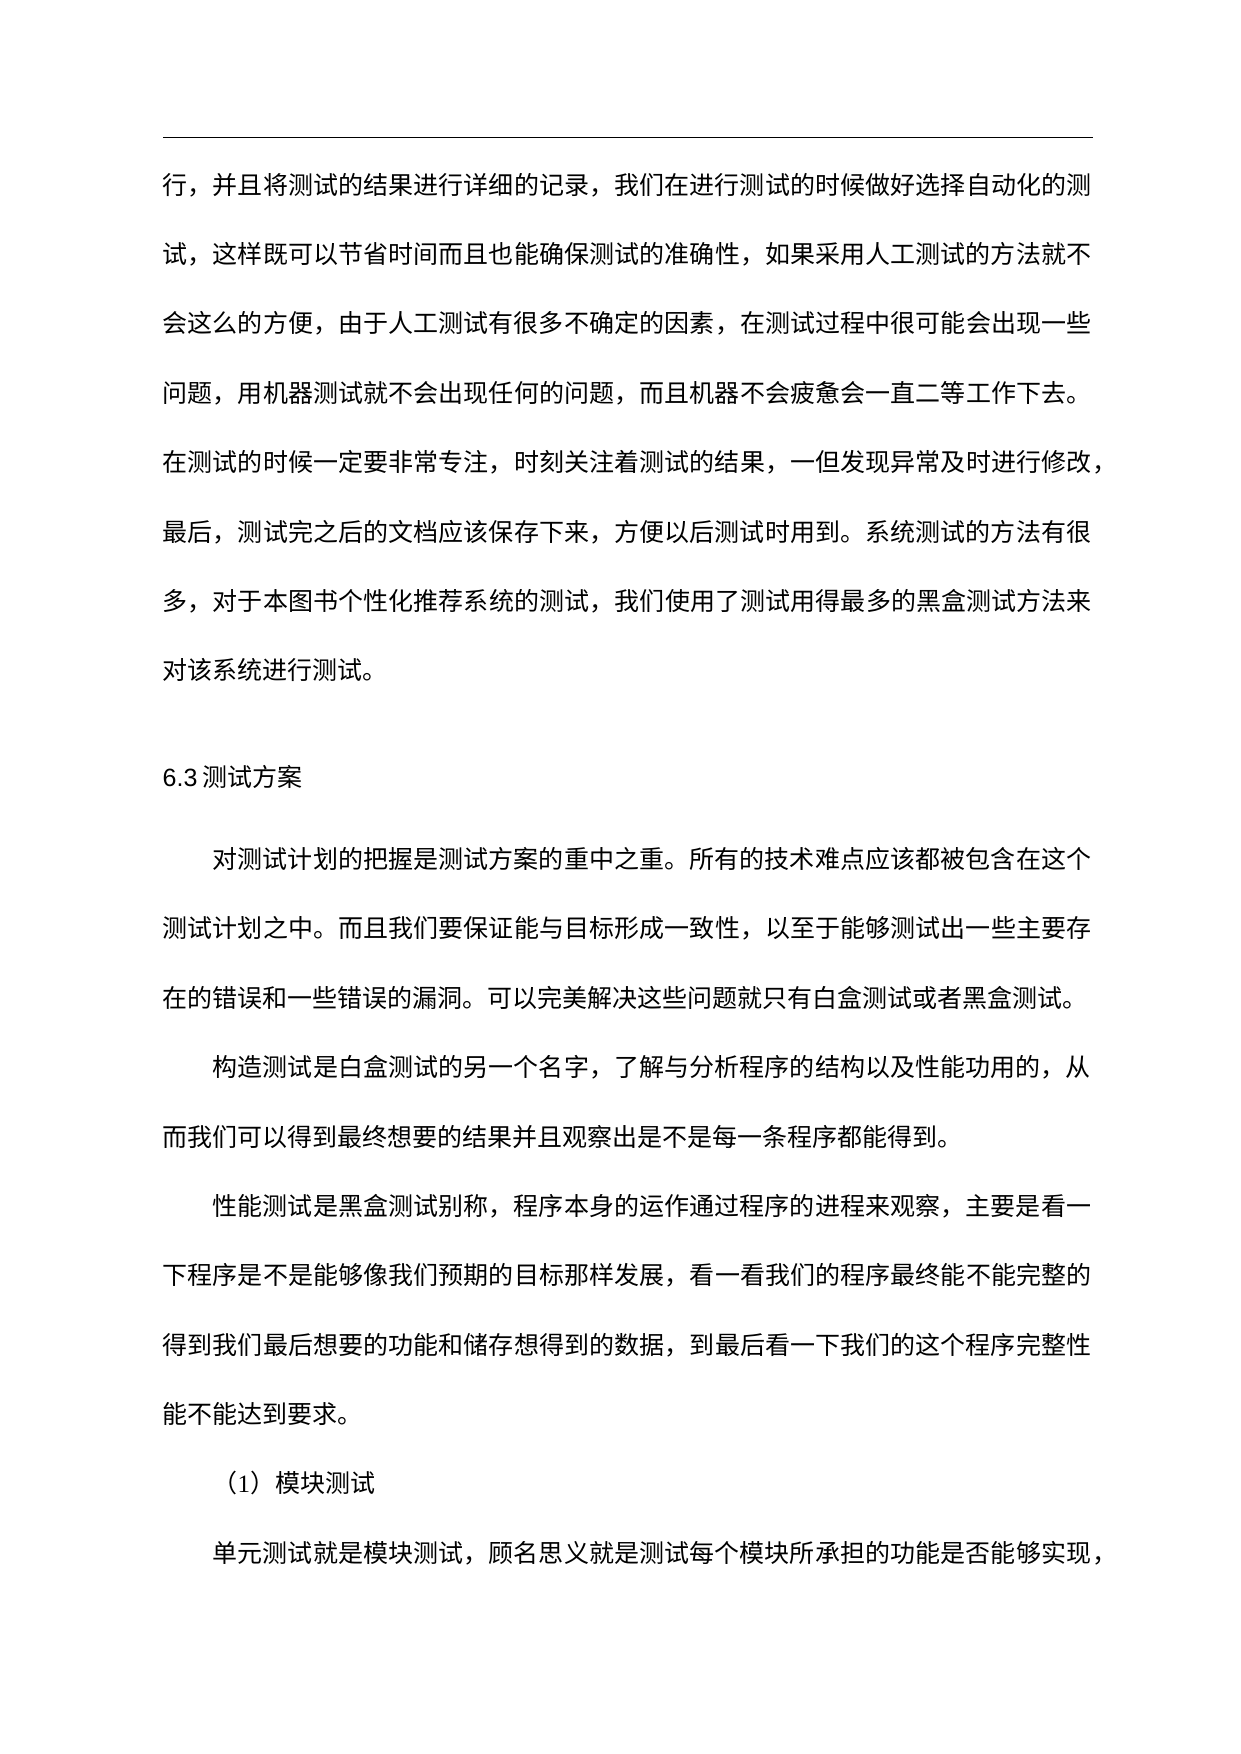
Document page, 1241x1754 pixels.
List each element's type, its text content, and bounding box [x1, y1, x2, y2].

text 性能测试是黑盒测试别称，程序本身的运作通过程序的进程来观察，主要是看一下程序是不是能够像我们预期的目标那样发展，看一看我们的程序最终能不能完整的得到我们最后想要的功能和储存想得到的数据，到最后看一下我们的这个程序完整性能不能达到要求。 [162, 1170, 1093, 1447]
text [162, 148, 1093, 703]
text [162, 1517, 1093, 1586]
text （1）模块测试 [162, 1447, 1093, 1517]
text 对测试计划的把握是测试方案的重中之重。所有的技术难点应该都被包含在这个测试计划之中。而且我们要保证能与目标形成一致性，以至于能够测试出一些主要存在的错误和一些错误的漏洞。可以完美解决这些问题就只有白盒测试或者黑盒测试。 [162, 823, 1093, 1031]
subtitle 6.3测试方案 [162, 741, 1093, 810]
text 构造测试是白盒测试的另一个名字，了解与分析程序的结构以及性能功用的，从而我们可以得到最终想要的结果并且观察出是不是每一条程序都能得到。 [162, 1031, 1093, 1170]
